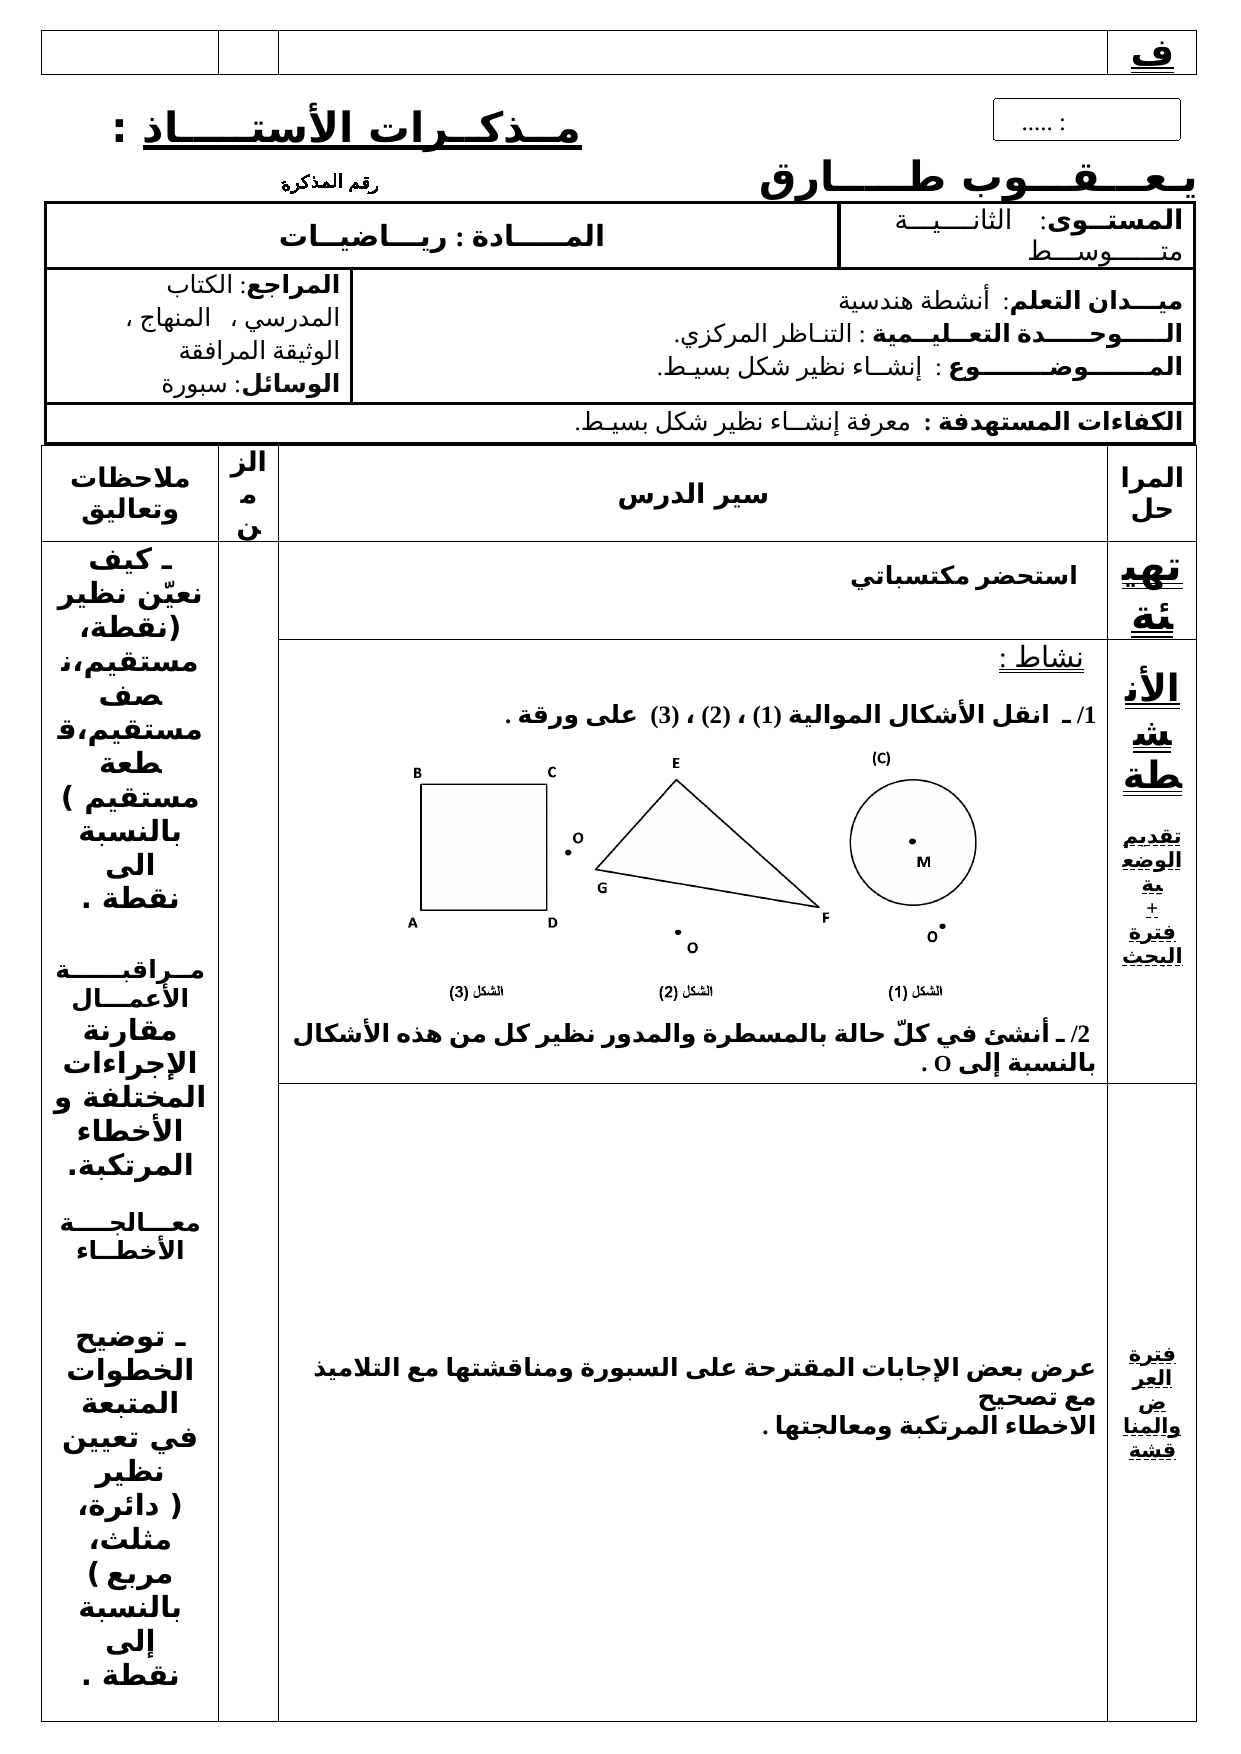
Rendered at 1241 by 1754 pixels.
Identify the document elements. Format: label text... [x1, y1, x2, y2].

table_cell فترة العرض والمناقشة [1108, 1084, 1196, 1721]
table_cell عرض بعض الإجابات المقترحة على السبورة ومناقشتها مع التلاميذ مع تصحيح الاخطاء المرتكبة ومعالجتها . [279, 1084, 1107, 1721]
table_cell استحضر مكتسباتي [279, 542, 1107, 639]
table_header المراحل [1108, 446, 1196, 541]
table_header سير الدرس [279, 446, 1107, 541]
table_cell ميـــدان التعلم: أنشطة هندسية الـــــوحـــــدة التعــليــمية : التنـاظر المركزي. المـــــــوضــــــــوع : إنشــاء نظير شكل بسيـط. [353, 270, 1193, 402]
picture [397, 742, 977, 1004]
table_header المستــوى: الثانــــيـــة متــــــوســـط [841, 204, 1193, 267]
table_cell ـ كيف نعيّن نظير (نقطة، مستقيم،نصف مستقيم،قطعة مستقيم ) بالنسبة الى نقطة . مــراقبــــــة الأعمـــال مقارنة الإجراءات المختلفة و الأخطاء المرتكبة. معـــالجــــة الأخطــاء ـ توضيح الخطوات المتبعة في تعيين نظير ( دائرة، مثلث، مربع ) بالنسبة إلى نقطة . [42, 542, 218, 1721]
table_cell المراجع: الكتاب المدرسي ، المنهاج ، الوثيقة المرافقة الوسائل: سبورة [47, 270, 350, 402]
table_header المـــــادة : ريـــاضيــات [47, 204, 837, 267]
text مــذكــرات الأستـــــاذ : يـعـــقـــوب طـــــارق [41, 104, 1199, 201]
table_cell استثمار المعارف [1108, 31, 1196, 74]
table_header ملاحظات وتعاليق [42, 446, 218, 541]
table_header الزمن [219, 446, 278, 541]
table_cell الكفاءات المستهدفة : معرفة إنشــاء نظير شكل بسيـط. [47, 405, 1193, 442]
table_cell [219, 31, 278, 74]
table_cell [219, 542, 278, 1721]
table_cell نشاط : 1/ ـ انقل الأشكال الموالية (1) ، (2) ، (3) على ورقة . 2/ ـ أنشئ في كلّ حالة بالمسطرة والمدور نظير كل من هذه الأشكال بالنسبة إلى O . [279, 640, 1107, 1082]
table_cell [42, 31, 218, 74]
table_cell الأنشطة تقديم الوضعية + فترة البحث [1108, 640, 1196, 1082]
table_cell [279, 31, 1107, 74]
table_cell تهيئة [1108, 542, 1196, 639]
